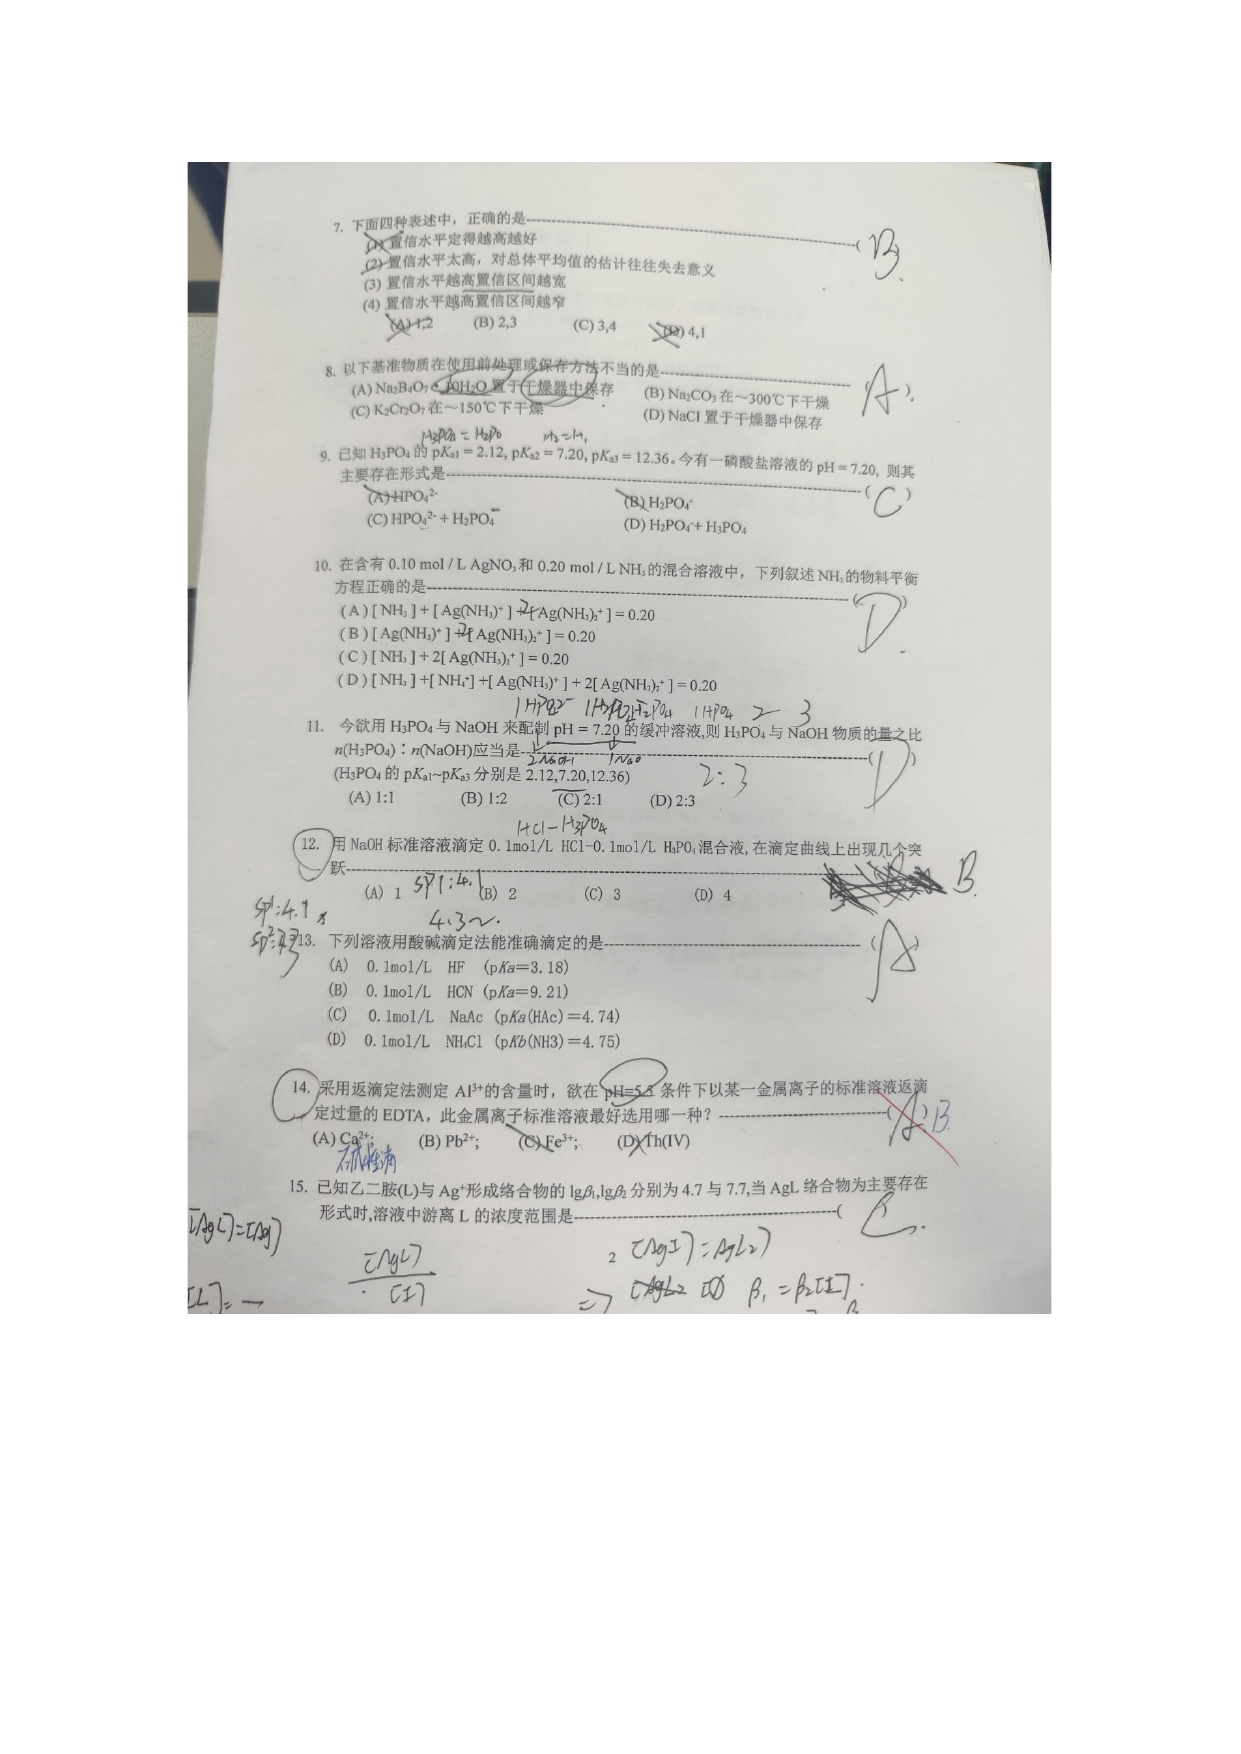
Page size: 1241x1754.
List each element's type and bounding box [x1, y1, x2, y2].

picture [187, 162, 1052, 1314]
